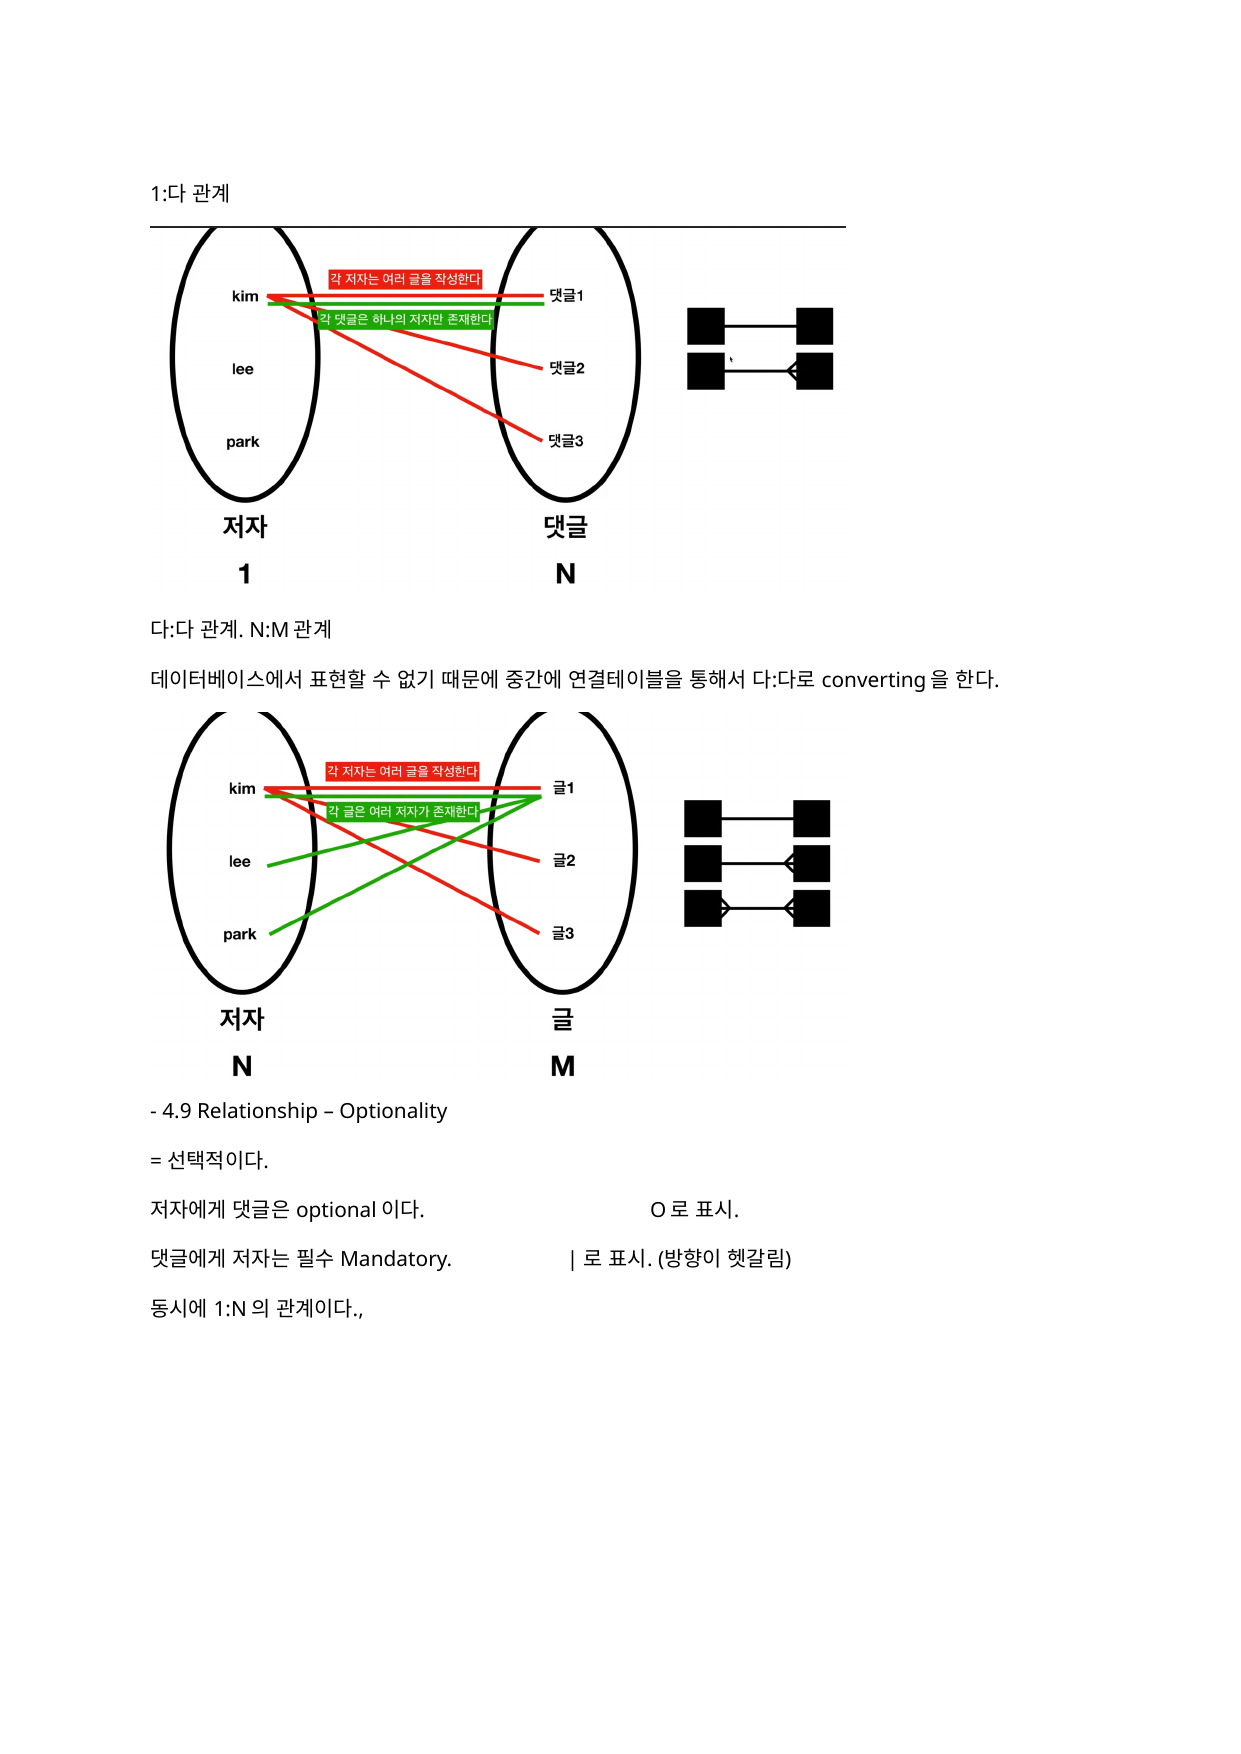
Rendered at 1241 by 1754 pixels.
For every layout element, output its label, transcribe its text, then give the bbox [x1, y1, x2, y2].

picture [150, 712, 851, 1078]
text 1:다 관계 [150, 177, 1090, 207]
picture [150, 226, 846, 595]
text 다:다 관계. N:M관계 [150, 614, 1090, 644]
text 동시에 1:N의 관계이다., [150, 1292, 1090, 1322]
text = 선택적이다. [150, 1144, 1090, 1174]
text 댓글에게 저자는 필수 Mandatory. | 로 표시. (방향이 헷갈림) [150, 1243, 1090, 1273]
text 저자에게 댓글은 optional이다. O로 표시. [150, 1193, 1090, 1224]
text - 4.9 Relationship – Optionality [150, 1097, 1090, 1125]
text 데이터베이스에서 표현할 수 없기 때문에 중간에 연결테이블을 통해서 다:다로 converting을 한다. [150, 663, 1090, 693]
